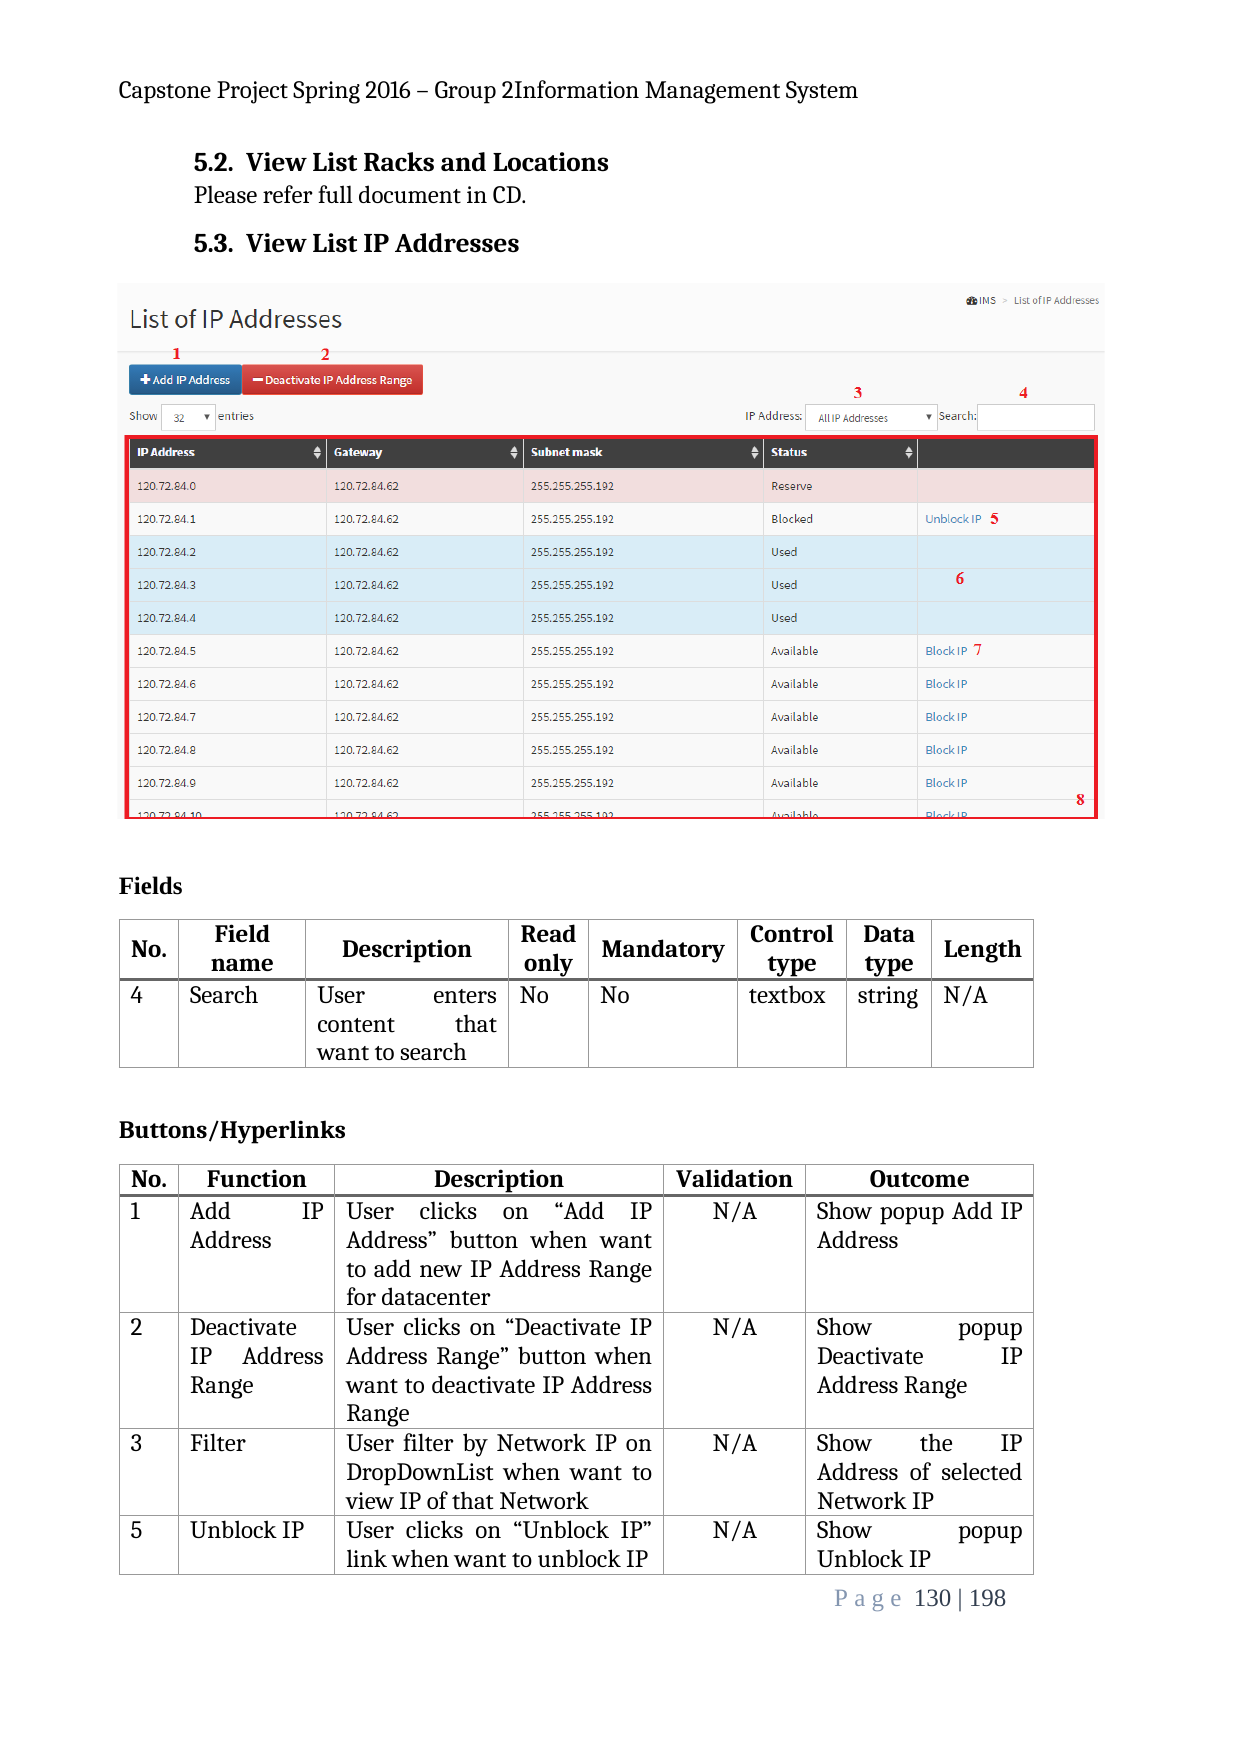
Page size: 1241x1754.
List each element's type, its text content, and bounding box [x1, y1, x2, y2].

text Buttons/Hyperlinks [118, 1116, 1033, 1144]
text Fields [118, 871, 1033, 900]
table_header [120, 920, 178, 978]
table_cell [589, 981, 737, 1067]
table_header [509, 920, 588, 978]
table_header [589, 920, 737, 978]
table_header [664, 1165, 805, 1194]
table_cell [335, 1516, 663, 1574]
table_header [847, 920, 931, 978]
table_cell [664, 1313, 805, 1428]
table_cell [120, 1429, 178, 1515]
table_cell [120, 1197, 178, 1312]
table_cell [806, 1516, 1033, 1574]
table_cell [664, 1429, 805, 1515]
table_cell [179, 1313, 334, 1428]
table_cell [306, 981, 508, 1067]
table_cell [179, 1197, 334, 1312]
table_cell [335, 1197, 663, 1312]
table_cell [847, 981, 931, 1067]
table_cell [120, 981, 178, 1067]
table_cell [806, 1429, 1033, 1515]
text Please refer full document in CD. [171, 181, 1033, 209]
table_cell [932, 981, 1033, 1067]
subtitle View List Racks and Locations [193, 147, 1033, 178]
subtitle View List IP Addresses [193, 228, 1033, 259]
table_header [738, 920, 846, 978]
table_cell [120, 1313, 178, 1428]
picture [117, 283, 1105, 819]
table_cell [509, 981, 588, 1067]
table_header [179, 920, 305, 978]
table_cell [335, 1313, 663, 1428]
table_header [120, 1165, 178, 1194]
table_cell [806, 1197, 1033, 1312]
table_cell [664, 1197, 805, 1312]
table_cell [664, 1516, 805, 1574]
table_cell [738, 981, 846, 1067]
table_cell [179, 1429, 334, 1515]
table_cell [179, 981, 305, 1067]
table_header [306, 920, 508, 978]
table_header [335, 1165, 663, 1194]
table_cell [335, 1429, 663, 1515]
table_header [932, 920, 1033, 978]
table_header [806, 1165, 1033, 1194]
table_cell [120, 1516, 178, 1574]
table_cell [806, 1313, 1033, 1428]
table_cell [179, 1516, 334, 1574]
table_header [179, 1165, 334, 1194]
